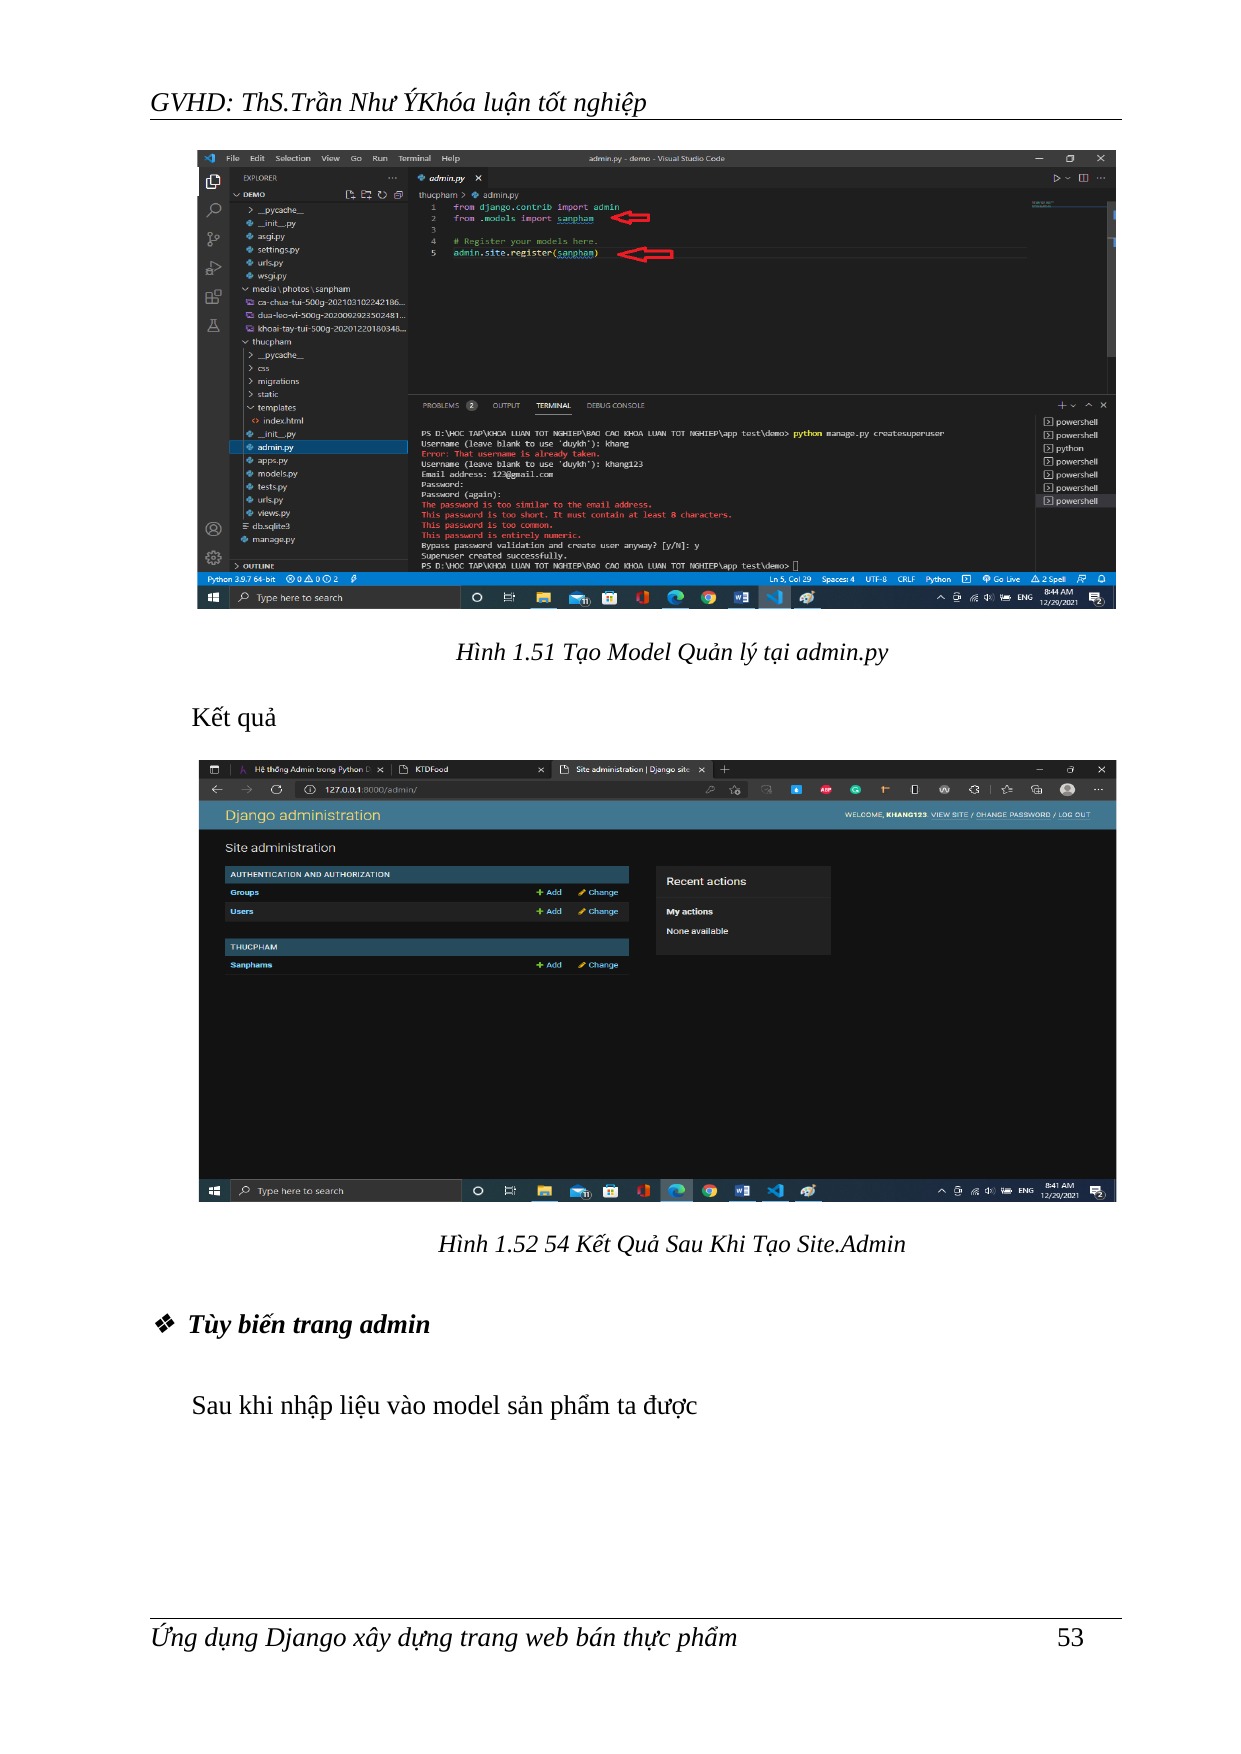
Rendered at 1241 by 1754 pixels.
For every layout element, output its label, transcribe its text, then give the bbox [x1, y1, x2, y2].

list Tùy biến trang admin [150, 1293, 1122, 1349]
picture [198, 760, 1117, 1202]
text Sau khi nhập liệu vào model sản phẩm ta được [150, 1389, 1122, 1420]
text Hình 1.51 Tạo Model Quản lý tại admin.py [150, 637, 1122, 666]
text Hình 1.52 54 Kết Quả Sau Khi Tạo Site.Admin [150, 1229, 1122, 1258]
text Kết quả [150, 701, 1122, 732]
picture [197, 150, 1116, 609]
